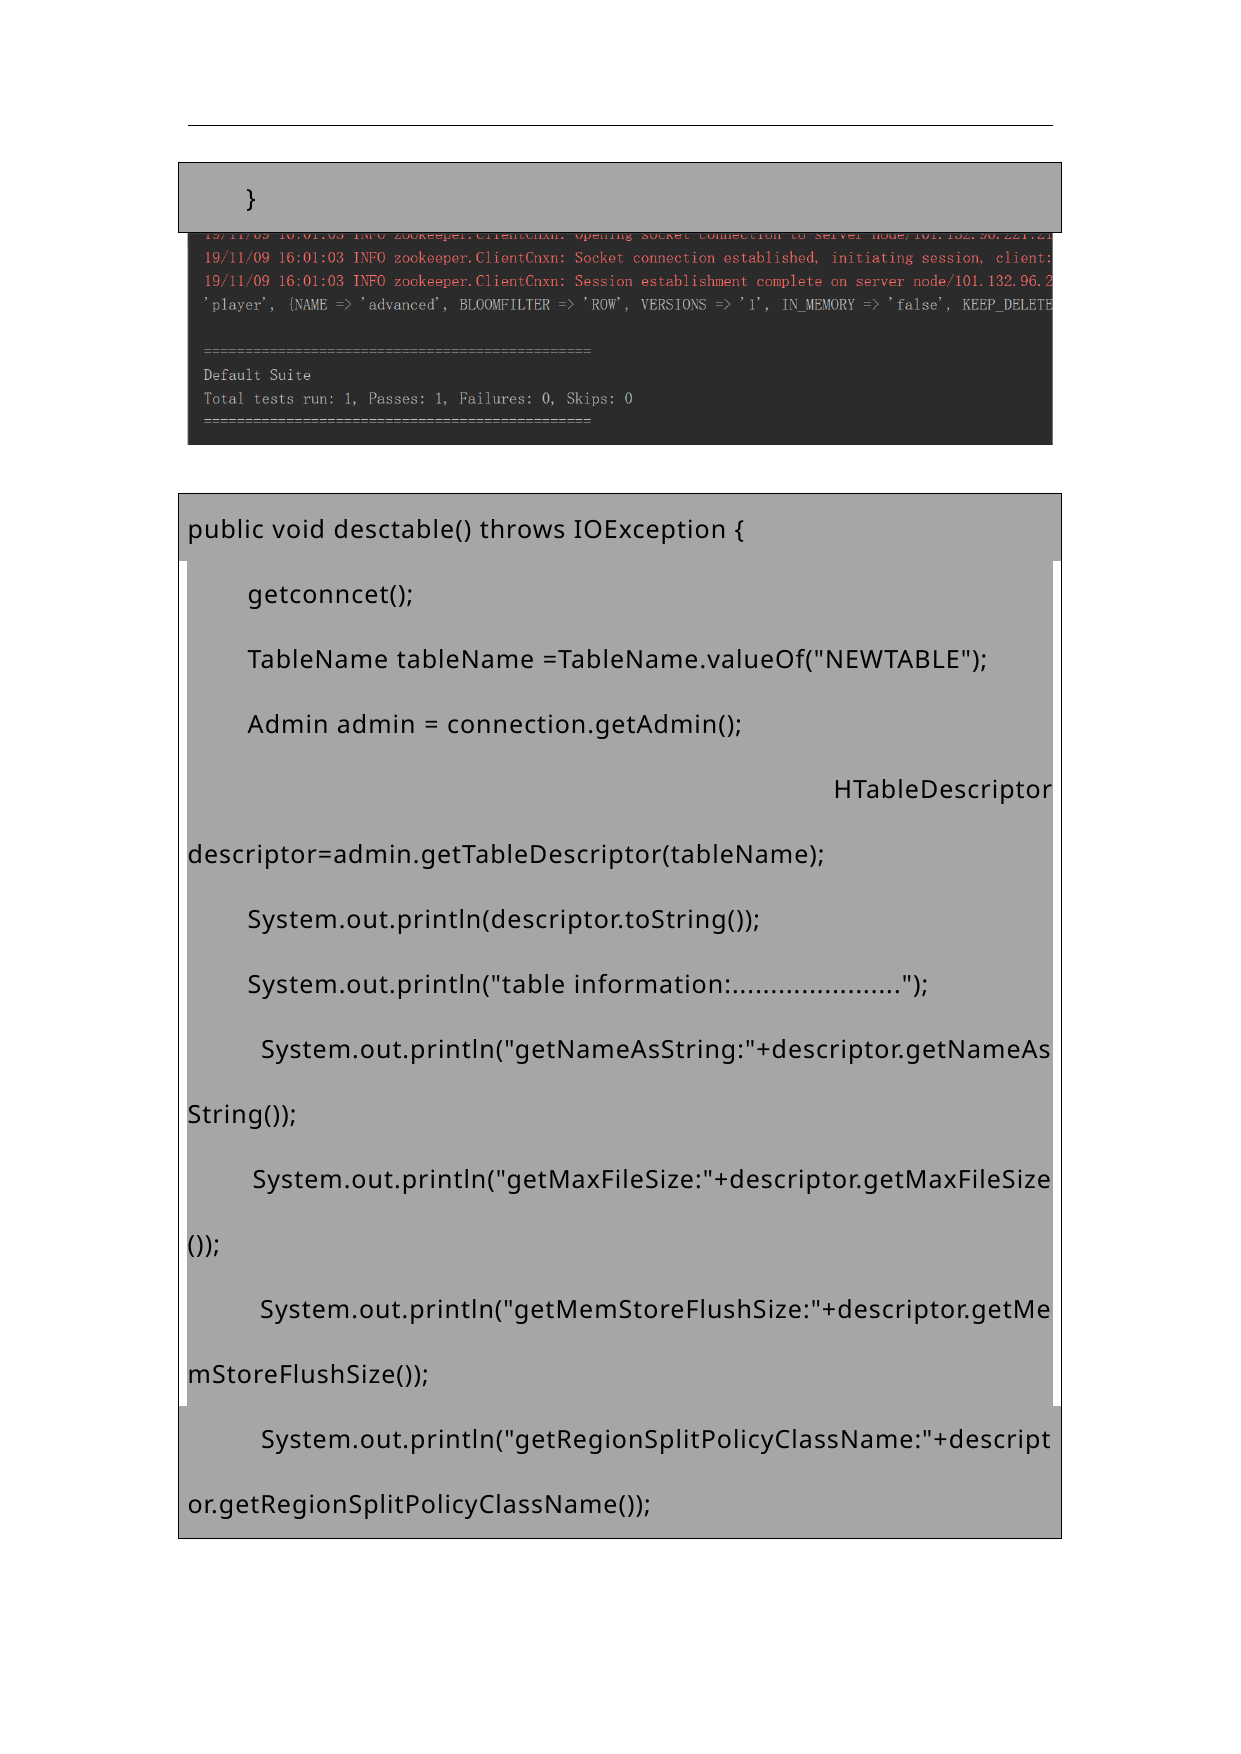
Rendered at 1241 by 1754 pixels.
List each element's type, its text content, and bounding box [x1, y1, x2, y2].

text TableName tableName =TableName.valueOf("NEWTABLE"); [187, 626, 1053, 691]
text System.out.println(descriptor.toString()); [187, 886, 1053, 951]
text System.out.println("getMaxFileSize:"+descriptor.getMaxFileSize()); [187, 1146, 1053, 1276]
text Admin admin = connection.getAdmin(); [187, 691, 1053, 756]
text System.out.println("getMemStoreFlushSize:"+descriptor.getMemStoreFlushSize()); [187, 1276, 1053, 1403]
text System.out.println("table information:......................"); [187, 951, 1053, 1016]
text System.out.println("getNameAsString:"+descriptor.getNameAsString()); [187, 1016, 1053, 1146]
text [179, 1403, 1061, 1538]
text } [179, 163, 1061, 232]
text getconncet(); [187, 561, 1053, 626]
text HTableDescriptor descriptor=admin.getTableDescriptor(tableName); [187, 756, 1053, 886]
picture [187, 233, 1053, 445]
text public void desctable() throws IOException { [179, 494, 1061, 561]
